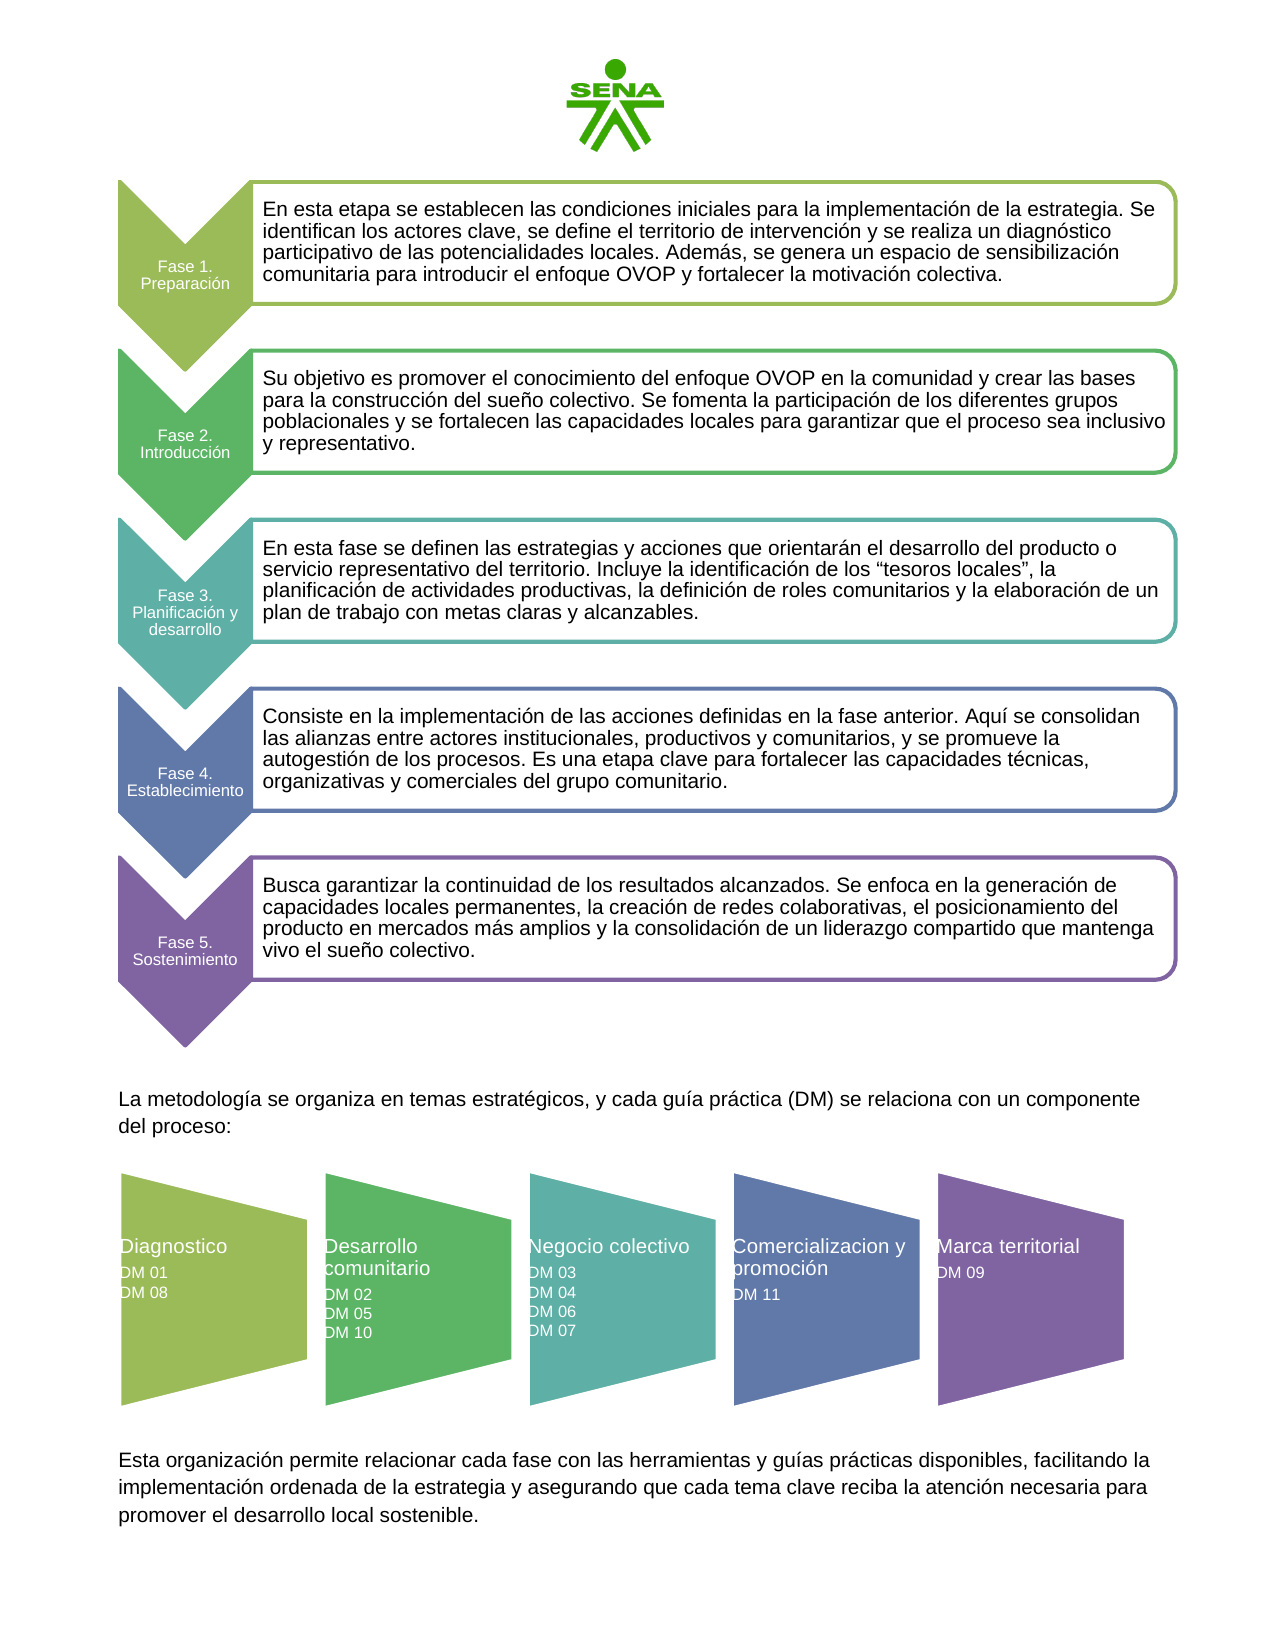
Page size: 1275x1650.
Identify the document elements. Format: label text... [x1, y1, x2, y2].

picture [566, 59, 664, 152]
text Esta organización permite relacionar cada fase con las herramientas y guías prácticas disponibles, facilitando la implementación ordenada de la estrategia y asegurando que cada tema clave reciba la atención necesaria para promover el desarrollo local sostenible. [118, 1448, 1157, 1527]
text La metodología se organiza en temas estratégicos, y cada guía práctica (DM) se relaciona con un componente del proceso: [118, 1087, 1157, 1138]
